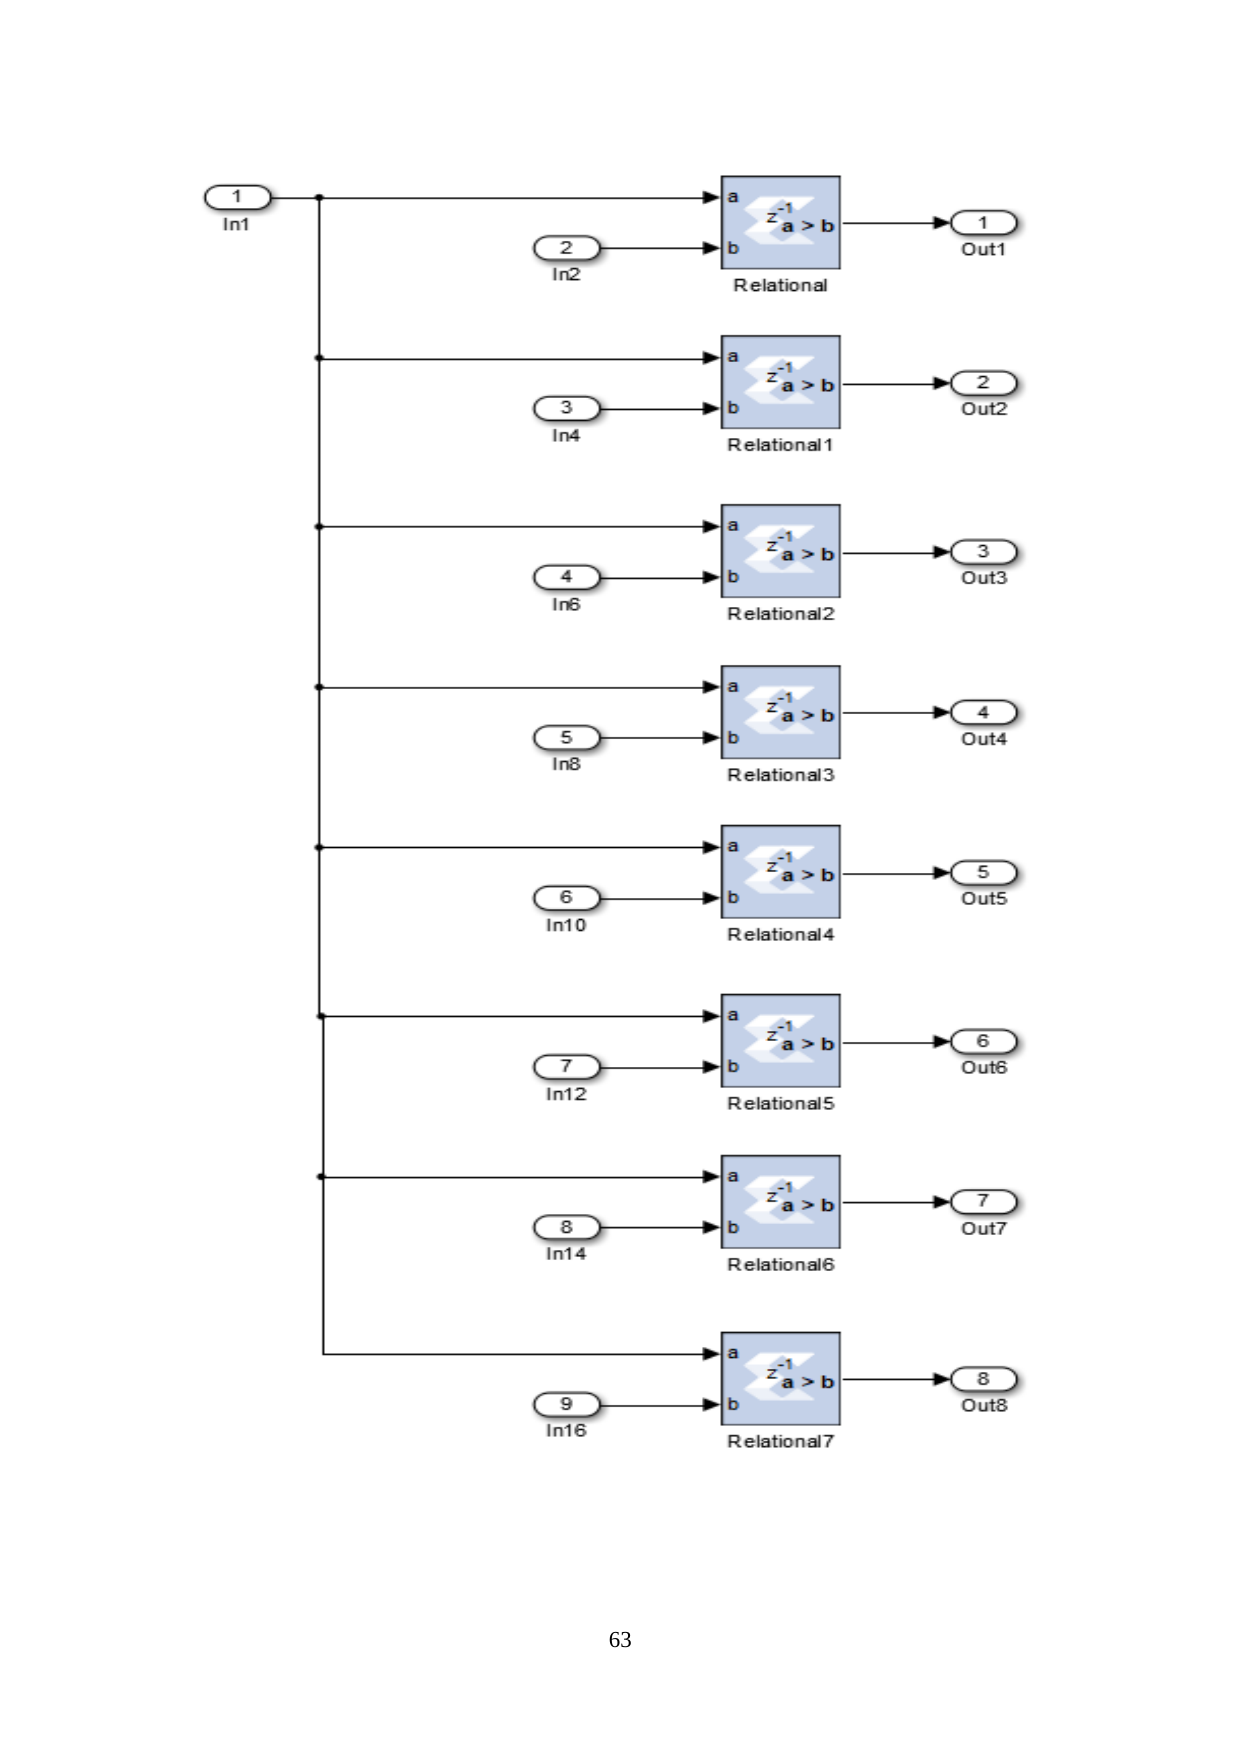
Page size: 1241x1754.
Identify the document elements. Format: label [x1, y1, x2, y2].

picture [150, 168, 1067, 1454]
